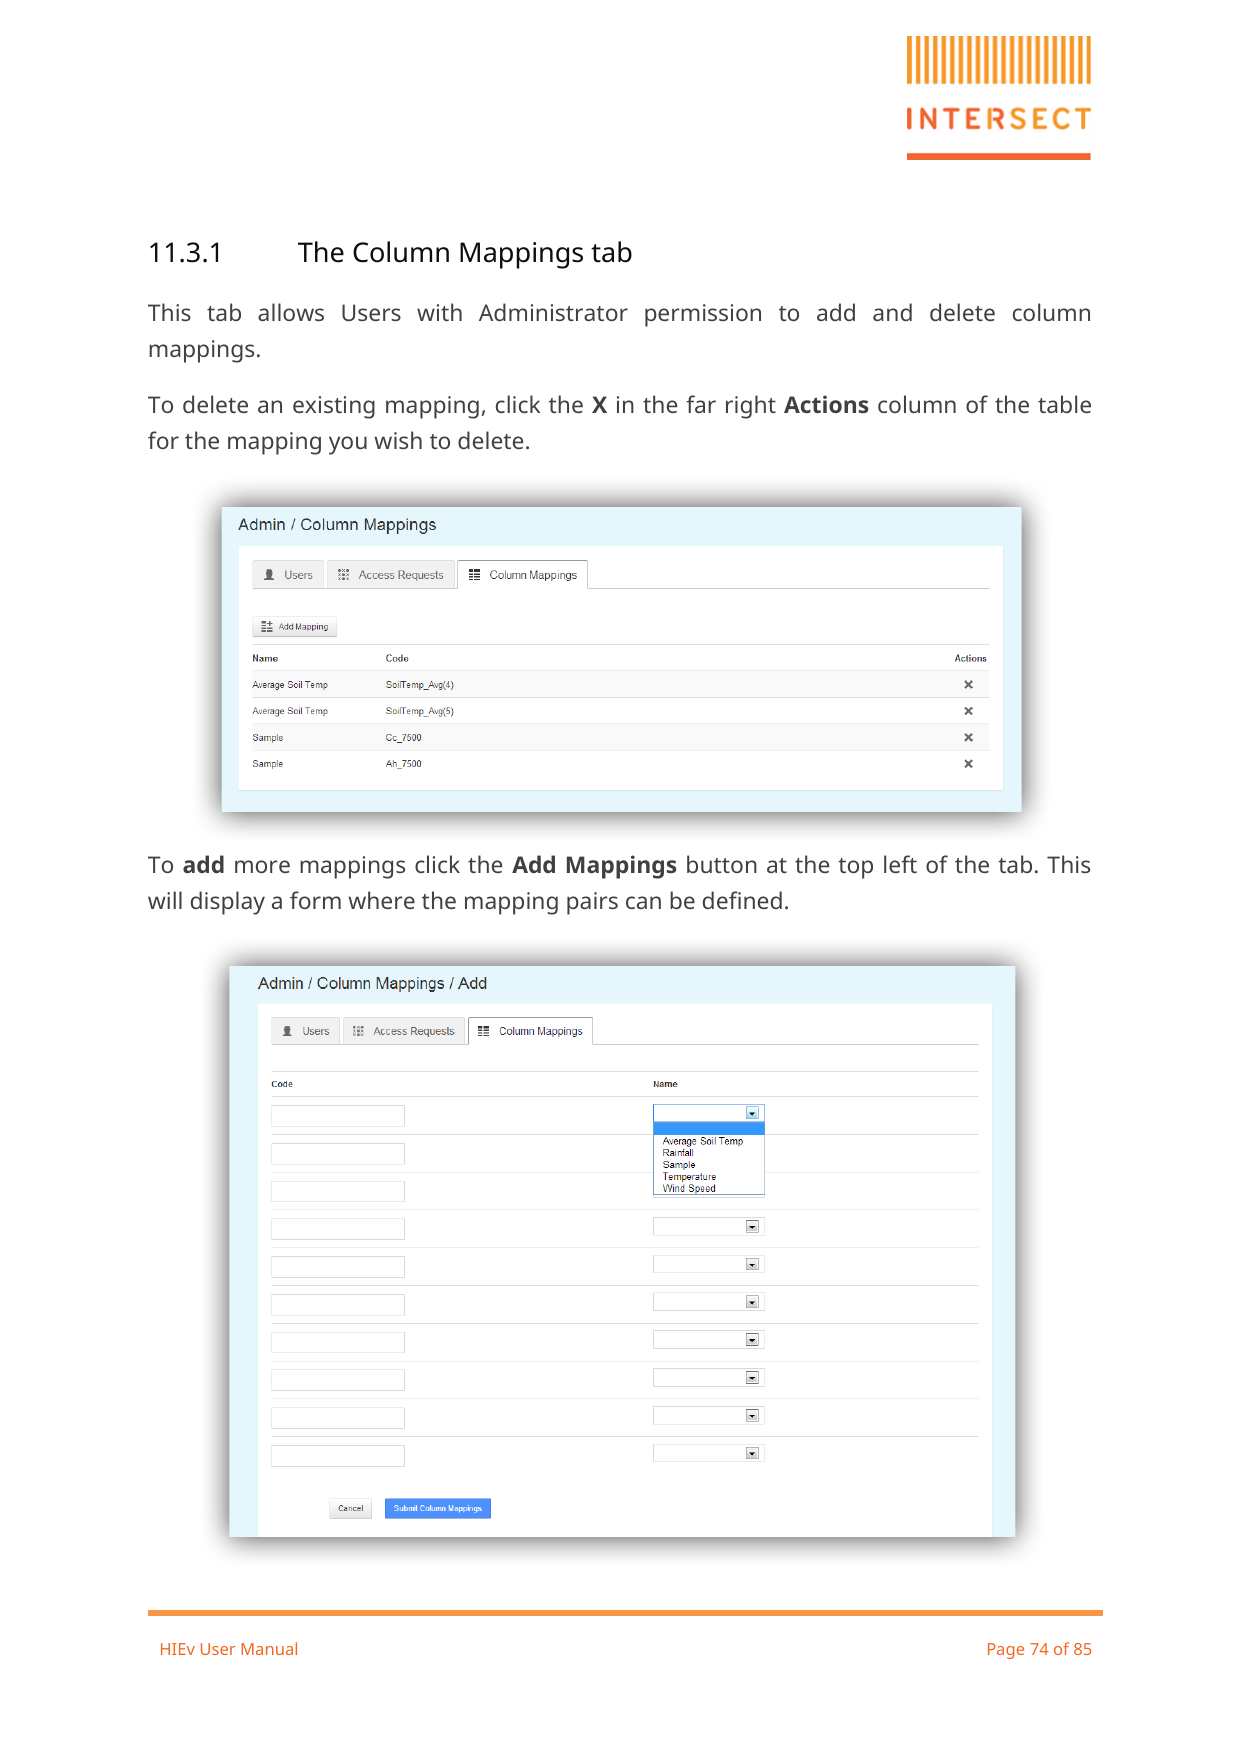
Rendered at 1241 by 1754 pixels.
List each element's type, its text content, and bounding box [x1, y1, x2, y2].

subtitle The Column Mappings tab [148, 233, 1092, 270]
picture [905, 34, 1093, 162]
picture [221, 507, 1022, 812]
picture [229, 966, 1016, 1537]
text To add more mappings click the Add Mappings button at the top left of the tab. This will display a form where the mapping pairs can be defined. [148, 849, 1092, 916]
text To delete an existing mapping, click the X in the far right Actions column of the table for the mapping you wish to delete. [148, 389, 1092, 457]
text This tab allows Users with Administrator permission to add and delete column mappings. [148, 297, 1092, 364]
